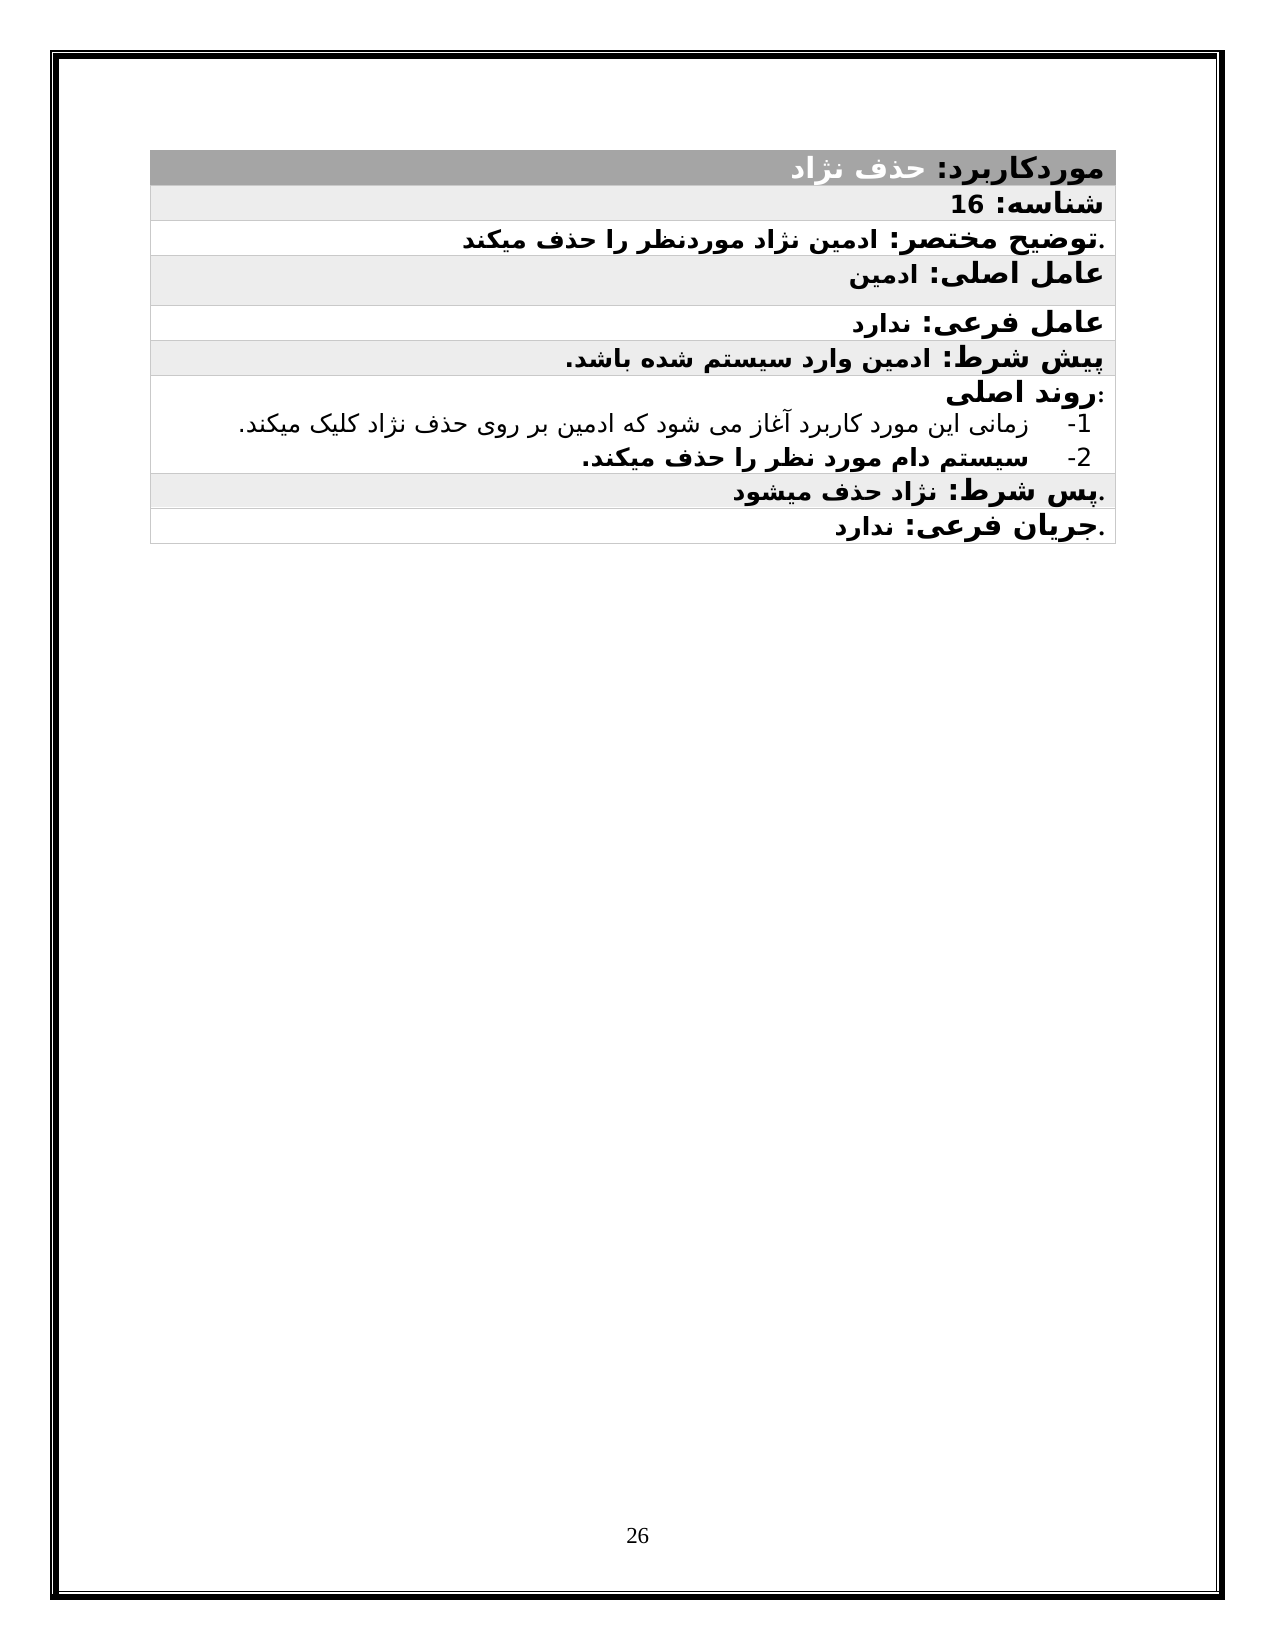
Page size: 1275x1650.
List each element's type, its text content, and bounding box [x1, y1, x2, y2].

table_cell عامل اصلی: ادمین [151, 256, 1115, 305]
table_cell توضیح مختصر: ادمین نژاد موردنظر را حذف میکند. [151, 221, 1115, 255]
table_header موردکاربرد: حذف نژاد [151, 151, 1115, 185]
table_cell روند اصلی: زمانی این مورد کاربرد آغاز می شود که ادمین بر روی حذف نژاد کلیک میکند. سیستم دام مورد نظر را حذف میکند. [151, 376, 1115, 472]
table_cell عامل فرعی: ندارد [151, 306, 1115, 340]
table_cell شناسه: 16 [151, 186, 1115, 220]
table_cell جریان فرعی: ندارد. [151, 509, 1115, 542]
table_cell پیش شرط: ادمین وارد سیستم شده باشد. [151, 341, 1115, 375]
table_cell پس شرط: نژاد حذف میشود. [151, 474, 1115, 507]
